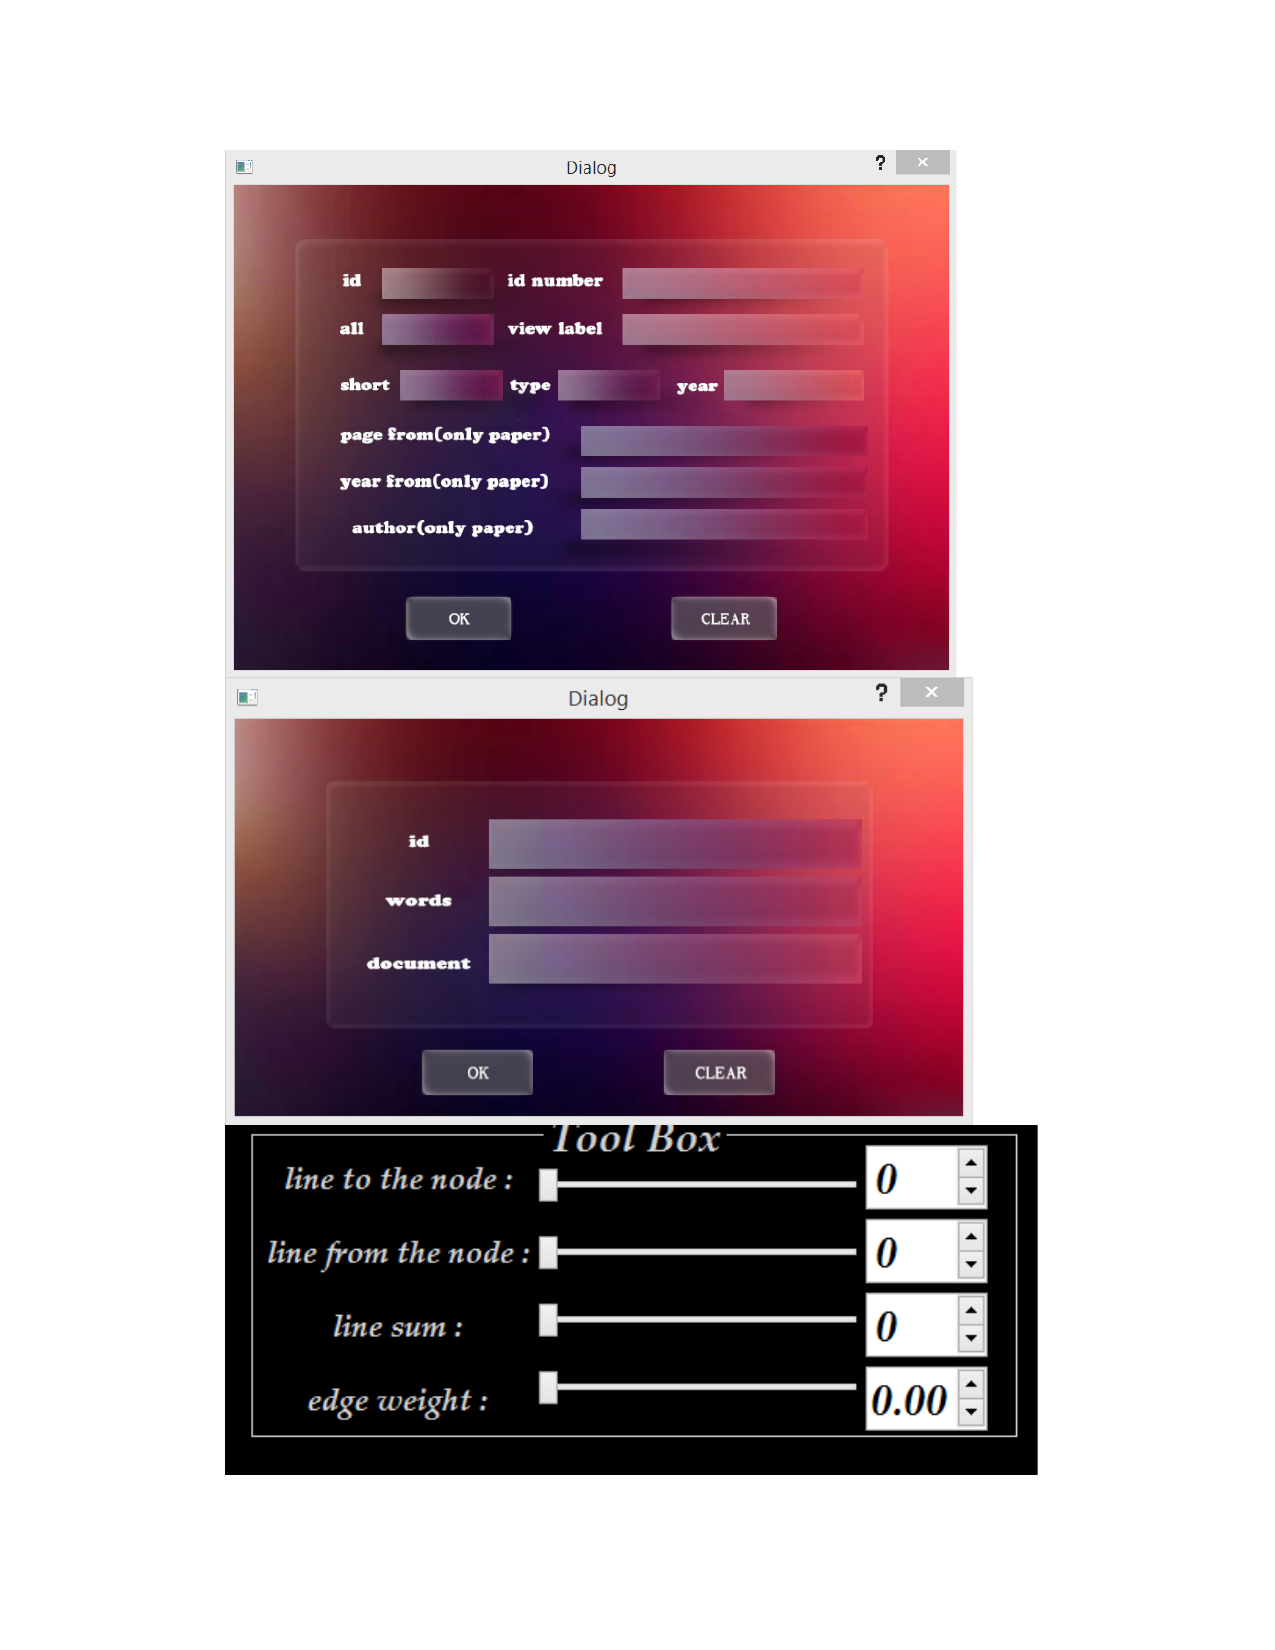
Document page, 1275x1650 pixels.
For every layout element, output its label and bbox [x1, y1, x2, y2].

picture [225, 150, 1038, 1475]
